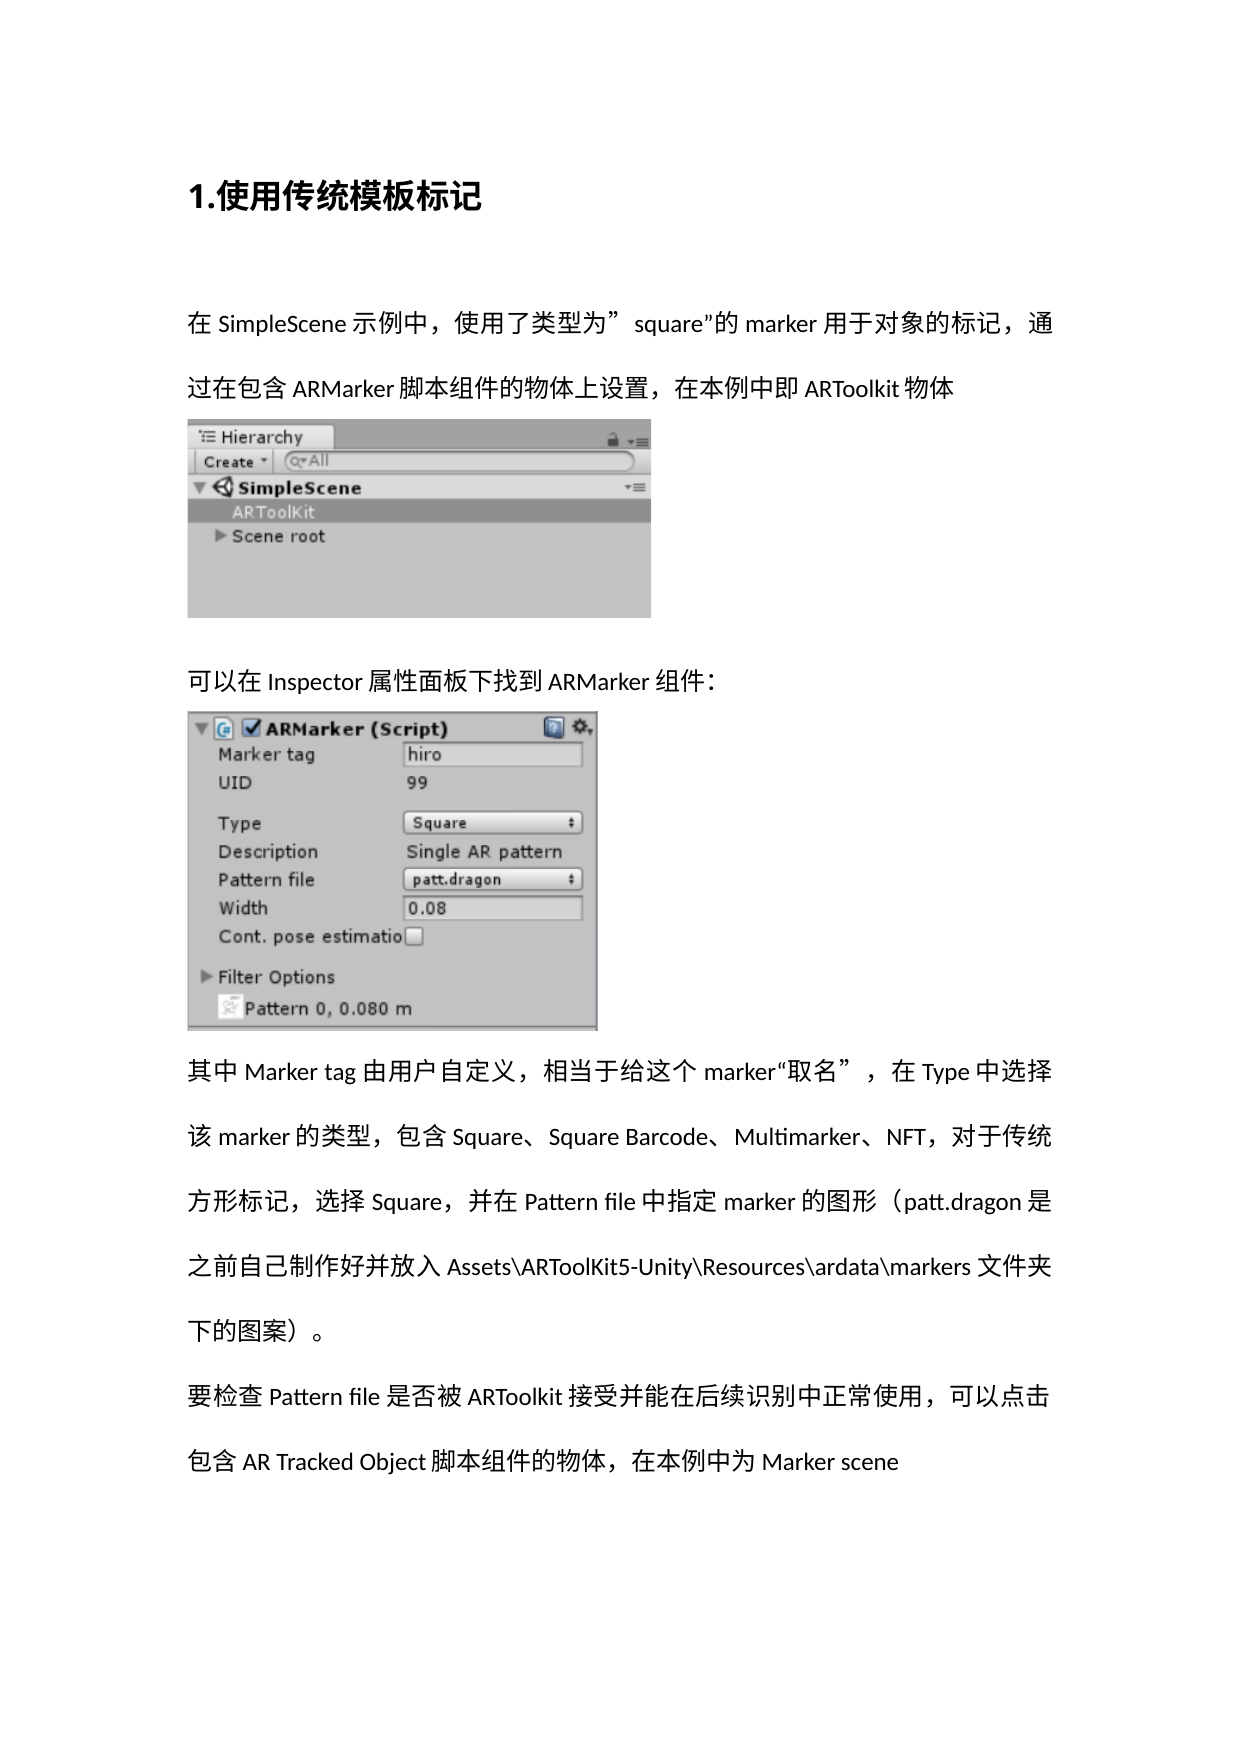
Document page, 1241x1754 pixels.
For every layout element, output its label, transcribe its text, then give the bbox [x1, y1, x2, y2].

picture [187, 419, 652, 618]
text 在SimpleScene示例中，使用了类型为”square”的marker用于对象的标记，通过在包含ARMarker脚本组件的物体上设置，在本例中即ARToolkit物体 [187, 289, 1053, 419]
text 其中Marker tag由用户自定义，相当于给这个marker“取名”，在Type中选择该marker的类型，包含Square、Square Barcode、Multimarker、NFT，对于传统方形标记，选择Square，并在Pattern file中指定marker的图形（patt.dragon是之前自己制作好并放入Assets\ARToolKit5-Unity\Resources\ardata\markers文件夹下的图案）。 [187, 1037, 1053, 1362]
subtitle 1.使用传统模板标记 [187, 162, 1053, 227]
text 要检查Pattern file是否被ARToolkit接受并能在后续识别中正常使用，可以点击包含AR Tracked Object脚本组件的物体，在本例中为Marker scene [187, 1362, 1053, 1492]
text 可以在Inspector属性面板下找到ARMarker组件： [187, 647, 1053, 712]
picture [187, 711, 598, 1031]
